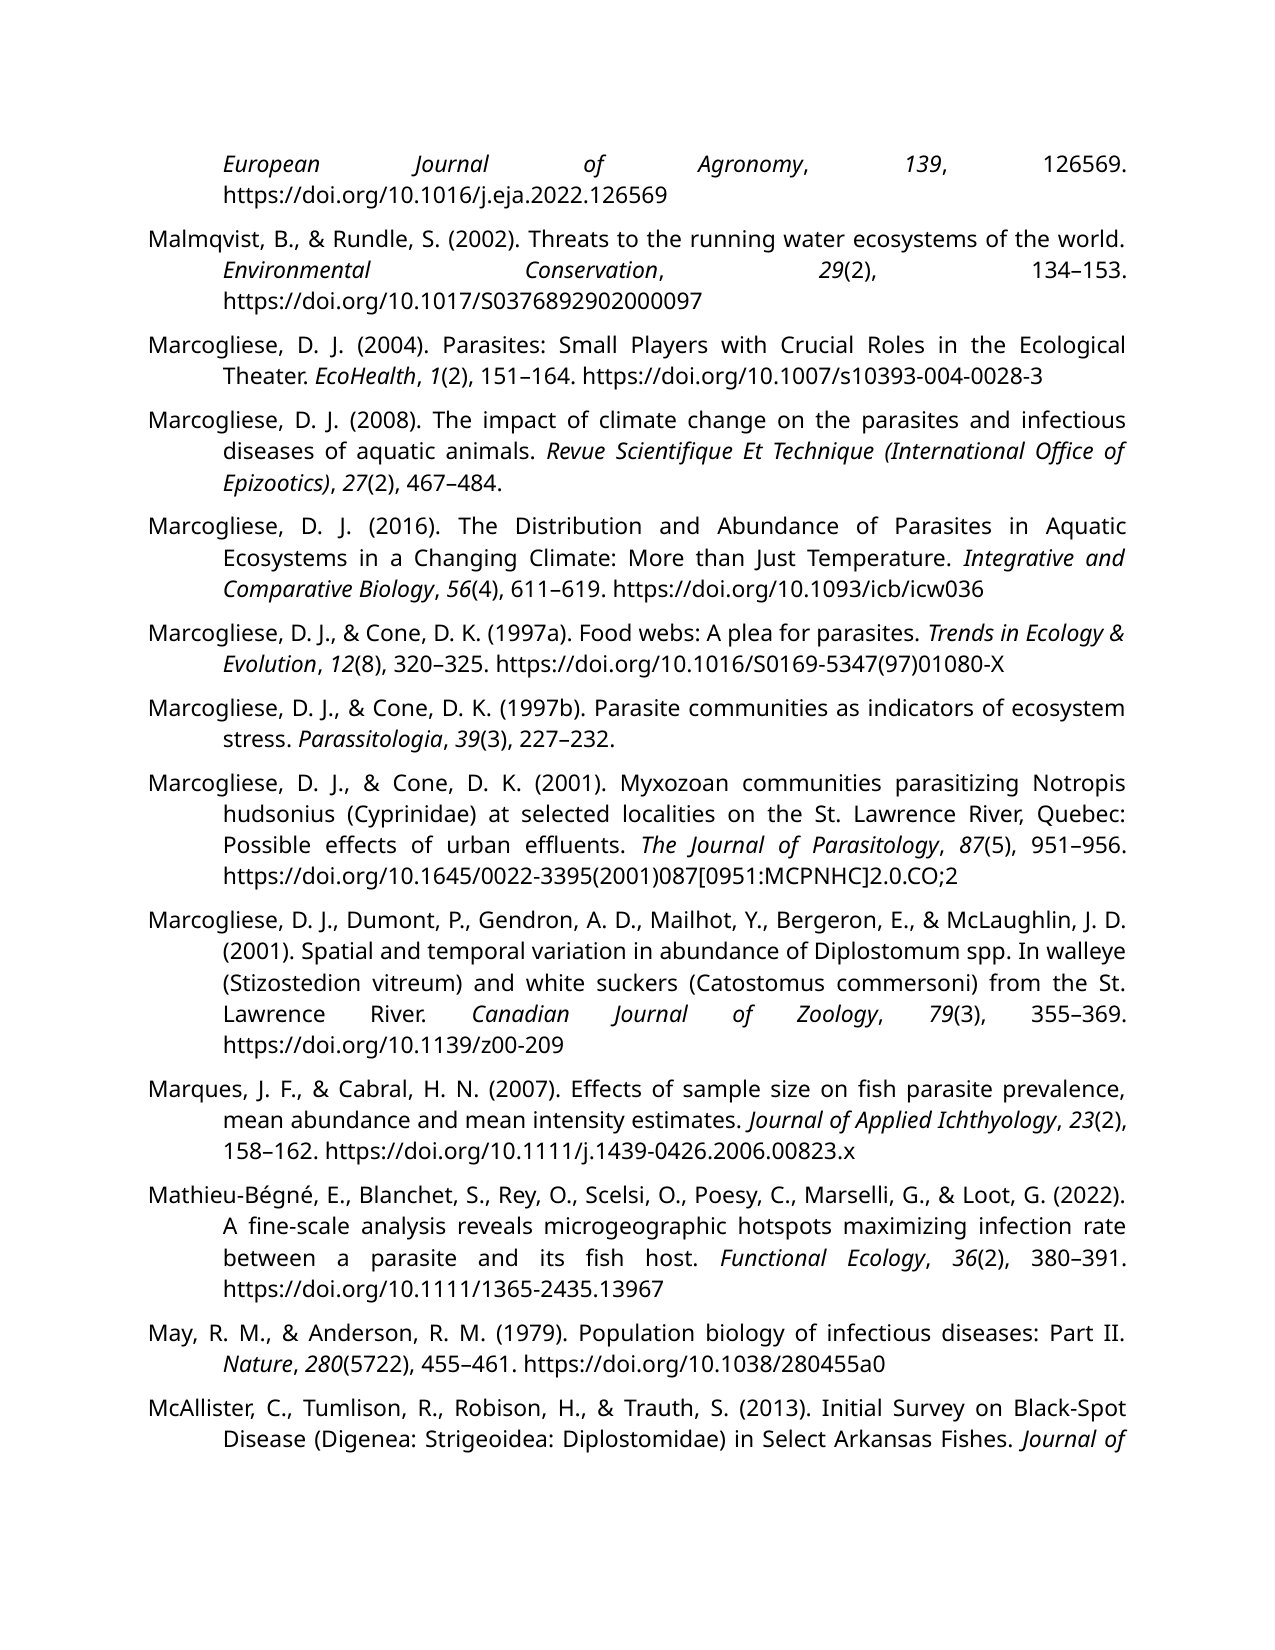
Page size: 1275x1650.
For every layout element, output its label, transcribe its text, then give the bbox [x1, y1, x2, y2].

text Marcogliese, D. J., & Cone, D. K. (1997a). Food webs: A plea for parasites. Trends in Ecology & Evolution, 12(8), 320–325. https://doi.org/10.1016/S0169-5347(97)01080-X [148, 616, 1127, 679]
text Marcogliese, D. J. (2004). Parasites: Small Players with Crucial Roles in the Ecological Theater. EcoHealth, 1(2), 151–164. https://doi.org/10.1007/s10393-004-0028-3 [148, 329, 1127, 391]
text Marques, J. F., & Cabral, H. N. (2007). Effects of sample size on fish parasite prevalence, mean abundance and mean intensity estimates. Journal of Applied Ichthyology, 23(2), 158–162. https://doi.org/10.1111/j.1439-0426.2006.00823.x [148, 1073, 1127, 1166]
text May, R. M., & Anderson, R. M. (1979). Population biology of infectious diseases: Part II. Nature, 280(5722), 455–461. https://doi.org/10.1038/280455a0 [148, 1316, 1127, 1379]
text Marcogliese, D. J. (2016). The Distribution and Abundance of Parasites in Aquatic Ecosystems in a Changing Climate: More than Just Temperature. Integrative and Comparative Biology, 56(4), 611–619. https://doi.org/10.1093/icb/icw036 [148, 510, 1127, 604]
text Malmqvist, B., & Rundle, S. (2002). Threats to the running water ecosystems of the world. Environmental Conservation, 29(2), 134–153. https://doi.org/10.1017/S0376892902000097 [148, 223, 1127, 316]
text Mathieu-Bégné, E., Blanchet, S., Rey, O., Scelsi, O., Poesy, C., Marselli, G., & Loot, G. (2022). A fine-scale analysis reveals microgeographic hotspots maximizing infection rate between a parasite and its fish host. Functional Ecology, 36(2), 380–391. https://doi.org/10.1111/1365-2435.13967 [148, 1179, 1127, 1304]
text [148, 1391, 1127, 1454]
text Marcogliese, D. J., & Cone, D. K. (1997b). Parasite communities as indicators of ecosystem stress. Parassitologia, 39(3), 227–232. [148, 691, 1127, 754]
text Marcogliese, D. J., & Cone, D. K. (2001). Myxozoan communities parasitizing Notropis hudsonius (Cyprinidae) at selected localities on the St. Lawrence River, Quebec: Possible effects of urban effluents. The Journal of Parasitology, 87(5), 951–956. https://doi.org/10.1645/0022-3395(2001)087[0951:MCPNHC]2.0.CO;2 [148, 766, 1127, 891]
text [148, 148, 1127, 210]
text Marcogliese, D. J. (2008). The impact of climate change on the parasites and infectious diseases of aquatic animals. Revue Scientifique Et Technique (International Office of Epizootics), 27(2), 467–484. [148, 404, 1127, 498]
text Marcogliese, D. J., Dumont, P., Gendron, A. D., Mailhot, Y., Bergeron, E., & McLaughlin, J. D. (2001). Spatial and temporal variation in abundance of Diplostomum spp. In walleye (Stizostedion vitreum) and white suckers (Catostomus commersoni) from the St. Lawrence River. Canadian Journal of Zoology, 79(3), 355–369. https://doi.org/10.1139/z00-209 [148, 904, 1127, 1060]
